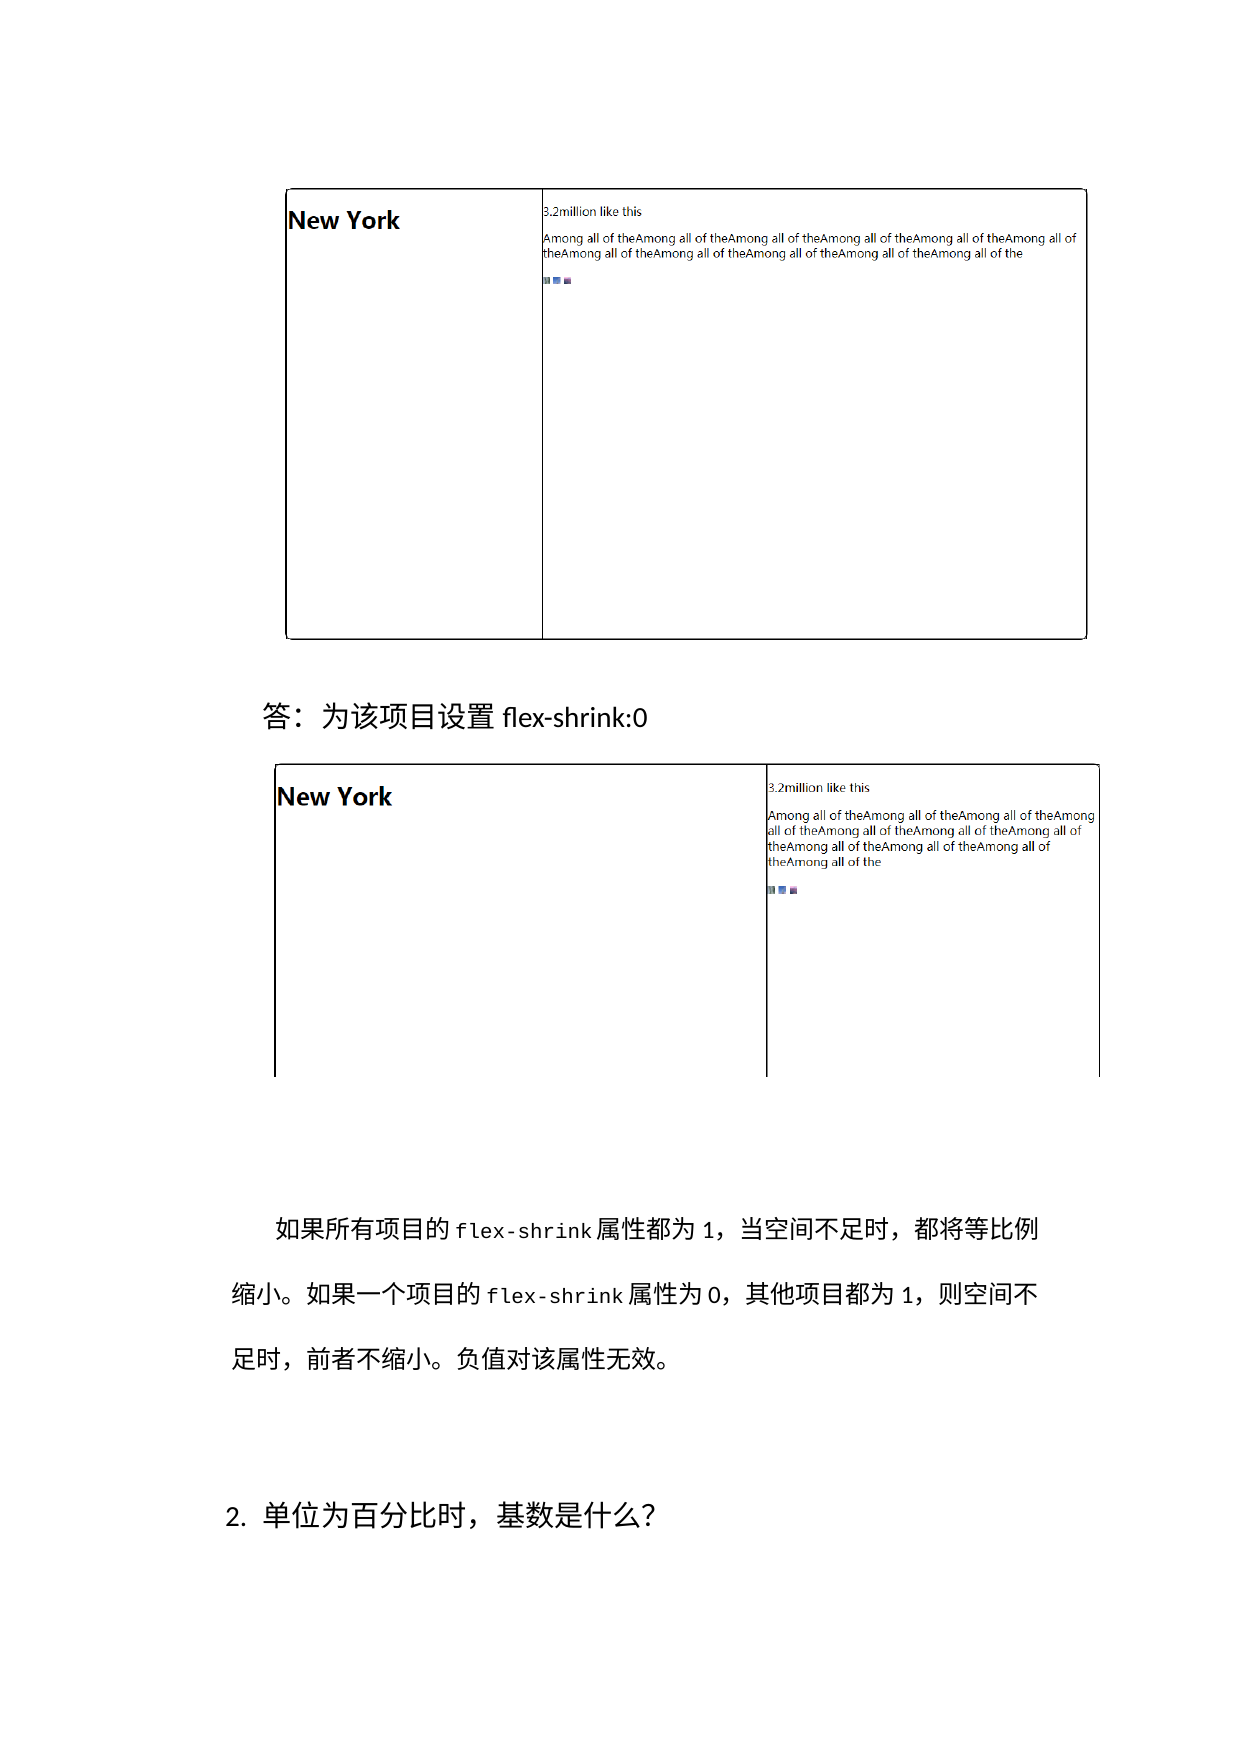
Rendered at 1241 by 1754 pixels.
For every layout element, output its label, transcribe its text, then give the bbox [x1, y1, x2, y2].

text 如果所有项目的flex-shrink属性都为1，当空间不足时，都将等比例缩小。如果一个项目的flex-shrink属性为0，其他项目都为1，则空间不足时，前者不缩小。负值对该属性无效。 [231, 1195, 1053, 1390]
list 答：为该项目设置 flex-shrink:0 [262, 682, 1053, 747]
picture [262, 162, 1128, 651]
list 单位为百分比时，基数是什么？ [225, 1481, 1053, 1546]
picture [262, 747, 1128, 1077]
